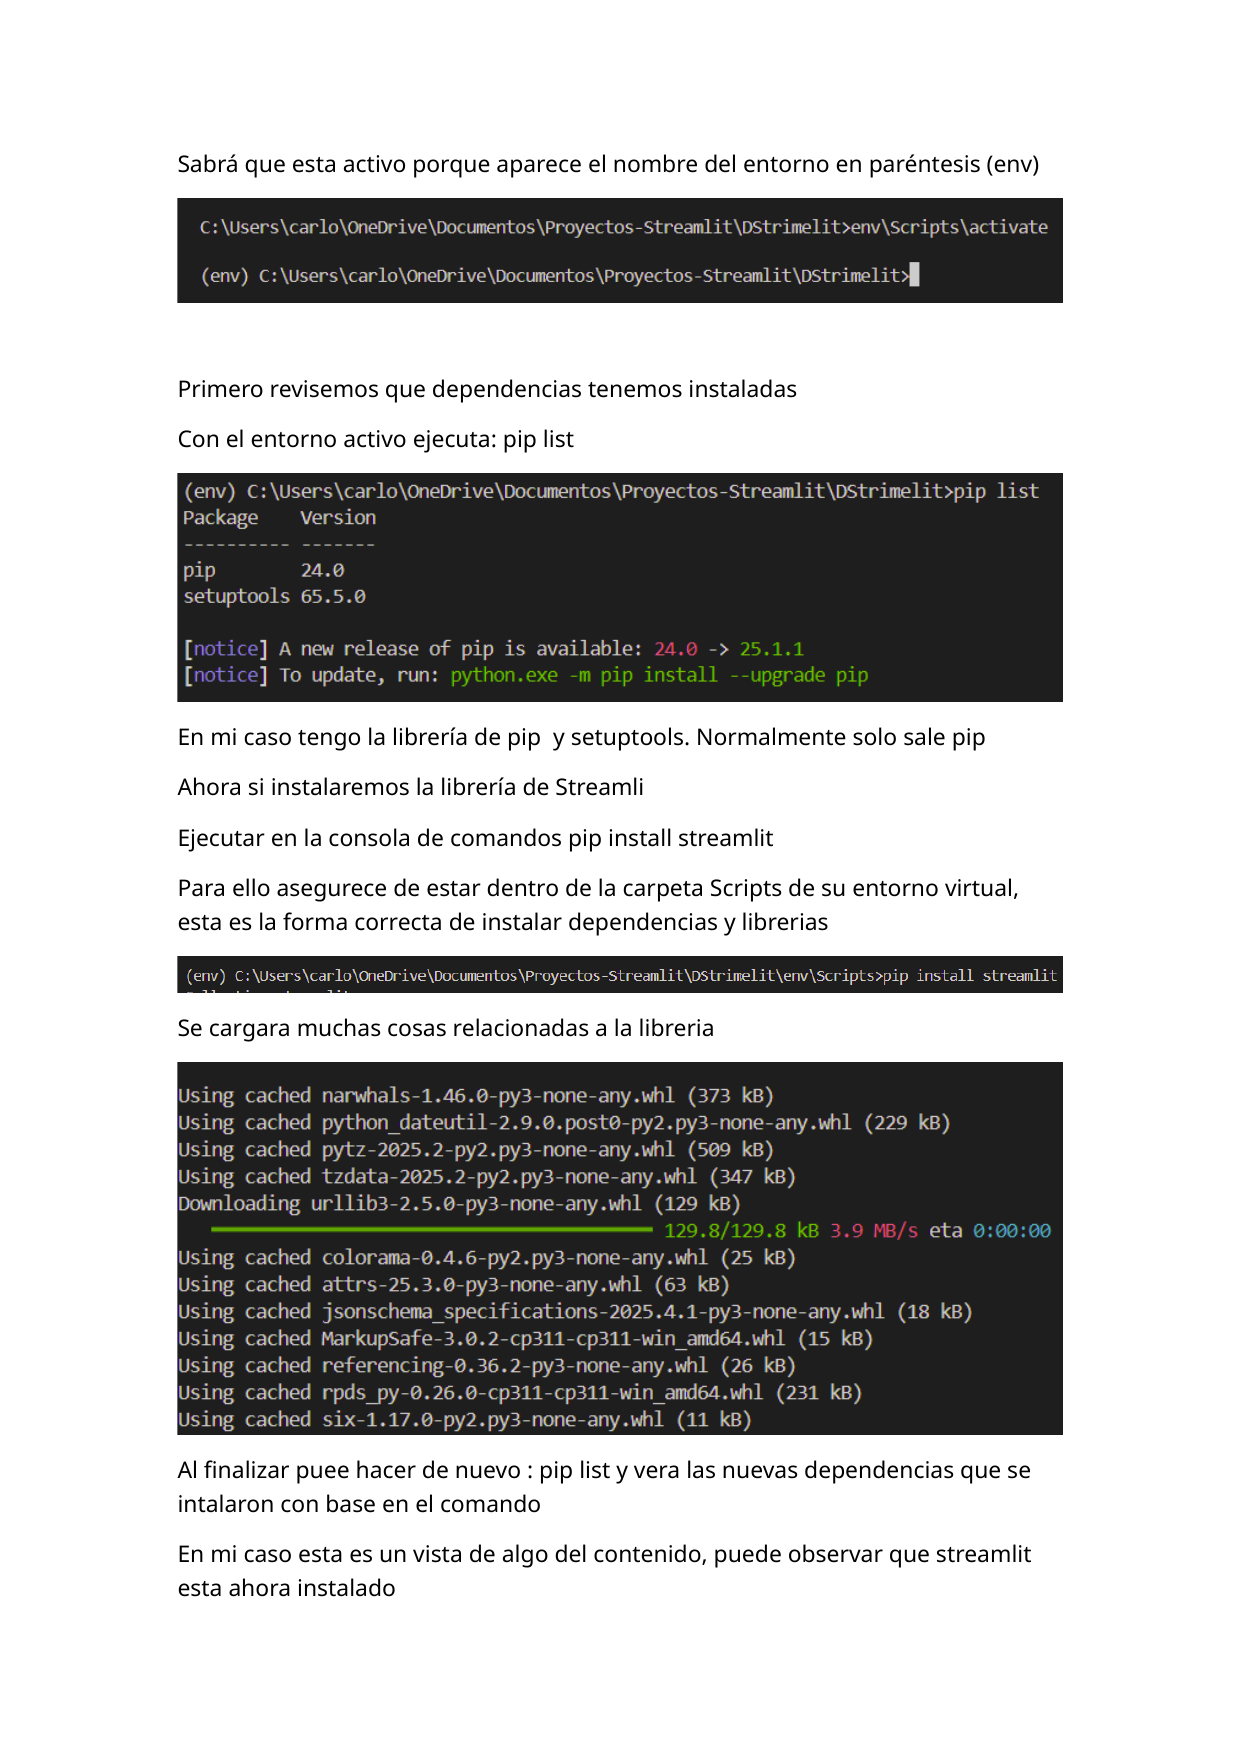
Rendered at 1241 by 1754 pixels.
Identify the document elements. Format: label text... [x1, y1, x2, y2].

text Para ello asegurece de estar dentro de la carpeta Scripts de su entorno virtual, esta es la forma correcta de instalar dependencias y librerias [177, 872, 1063, 937]
text Ejecutar en la consola de comandos pip install streamlit [177, 821, 1063, 853]
text En mi caso esta es un vista de algo del contenido, puede observar que streamlit esta ahora instalado [177, 1538, 1063, 1603]
text Primero revisemos que dependencias tenemos instaladas [177, 373, 1063, 404]
text En mi caso tengo la librería de pip y setuptools. Normalmente solo sale pip [177, 721, 1063, 752]
text Sabrá que esta activo porque aparece el nombre del entorno en paréntesis (env) [177, 148, 1063, 179]
text Ahora si instalaremos la librería de Streamli [177, 771, 1063, 802]
picture [177, 956, 1063, 993]
picture [177, 473, 1063, 702]
picture [177, 1062, 1063, 1435]
picture [177, 198, 1063, 303]
text Se cargara muchas cosas relacionadas a la libreria [177, 1012, 1063, 1043]
text Con el entorno activo ejecuta: pip list [177, 423, 1063, 454]
text Al finalizar puee hacer de nuevo : pip list y vera las nuevas dependencias que se intalaron con base en el comando [177, 1454, 1063, 1519]
